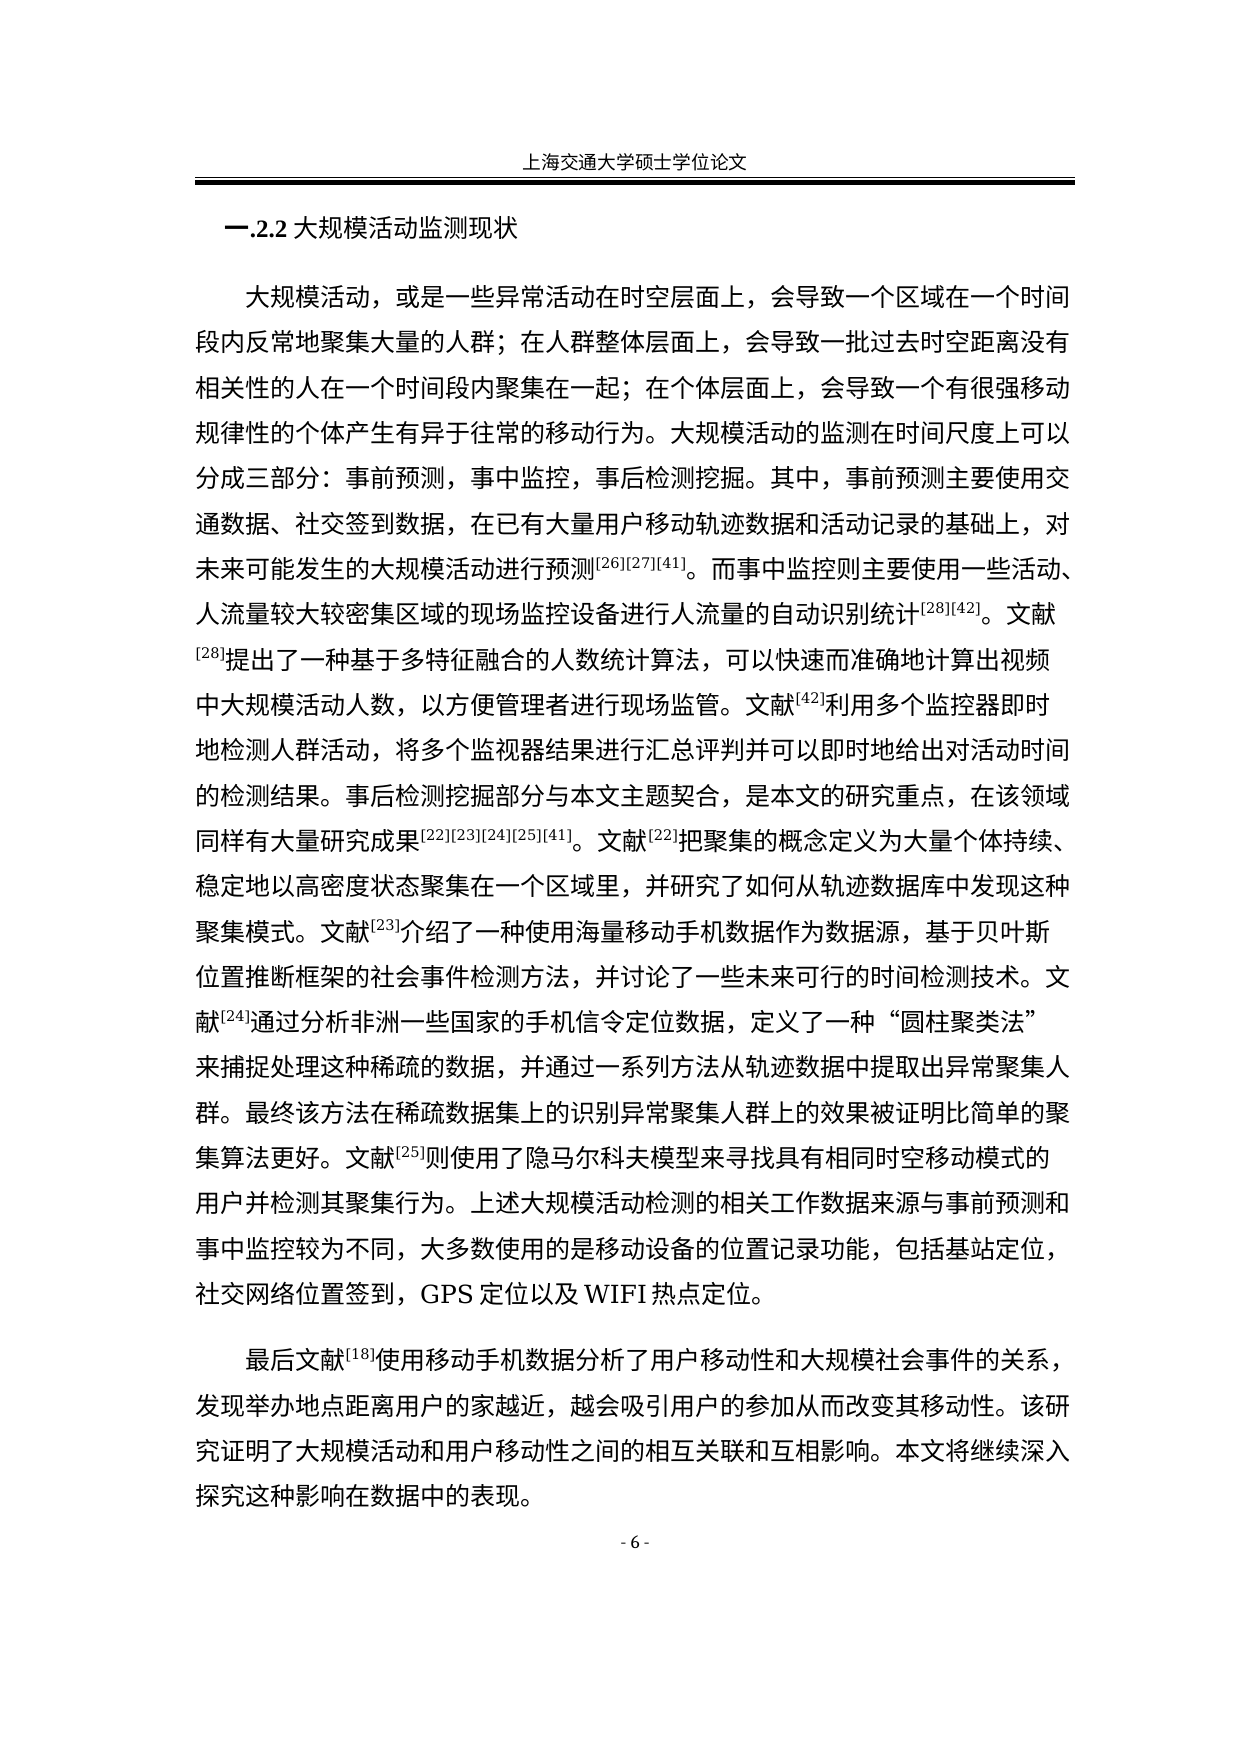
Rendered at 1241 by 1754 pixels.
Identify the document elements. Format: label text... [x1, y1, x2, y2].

text 最后文献[18]使用移动手机数据分析了用户移动性和大规模社会事件的关系，发现举办地点距离用户的家越近，越会吸引用户的参加从而改变其移动性。该研究证明了大规模活动和用户移动性之间的相互关联和互相影响。本文将继续深入探究这种影响在数据中的表现。 [195, 1341, 1075, 1513]
text 大规模活动，或是一些异常活动在时空层面上，会导致一个区域在一个时间段内反常地聚集大量的人群；在人群整体层面上，会导致一批过去时空距离没有相关性的人在一个时间段内聚集在一起；在个体层面上，会导致一个有很强移动规律性的个体产生有异于往常的移动行为。大规模活动的监测在时间尺度上可以分成三部分：事前预测，事中监控，事后检测挖掘。其中，事前预测主要使用交通数据、社交签到数据，在已有大量用户移动轨迹数据和活动记录的基础上，对未来可能发生的大规模活动进行预测[26][27][41]。而事中监控则主要使用一些活动、人流量较大较密集区域的现场监控设备进行人流量的自动识别统计[28][42]。文献[28]提出了一种基于多特征融合的人数统计算法，可以快速而准确地计算出视频中大规模活动人数，以方便管理者进行现场监管。文献[42]利用多个监控器即时地检测人群活动，将多个监视器结果进行汇总评判并可以即时地给出对活动时间的检测结果。事后检测挖掘部分与本文主题契合，是本文的研究重点，在该领域同样有大量研究成果[22][23][24][25][41]。文献[22]把聚集的概念定义为大量个体持续、稳定地以高密度状态聚集在一个区域里，并研究了如何从轨迹数据库中发现这种聚集模式。文献[23]介绍了一种使用海量移动手机数据作为数据源，基于贝叶斯位置推断框架的社会事件检测方法，并讨论了一些未来可行的时间检测技术。文献[24]通过分析非洲一些国家的手机信令定位数据，定义了一种“圆柱聚类法”来捕捉处理这种稀疏的数据，并通过一系列方法从轨迹数据中提取出异常聚集人群。最终该方法在稀疏数据集上的识别异常聚集人群上的效果被证明比简单的聚集算法更好。文献[25]则使用了隐马尔科夫模型来寻找具有相同时空移动模式的用户并检测其聚集行为。上述大规模活动检测的相关工作数据来源与事前预测和事中监控较为不同，大多数使用的是移动设备的位置记录功能，包括基站定位，社交网络位置签到，GPS定位以及WIFI热点定位。 [195, 278, 1075, 1311]
subtitle 大规模活动监测现状 [224, 209, 1075, 245]
